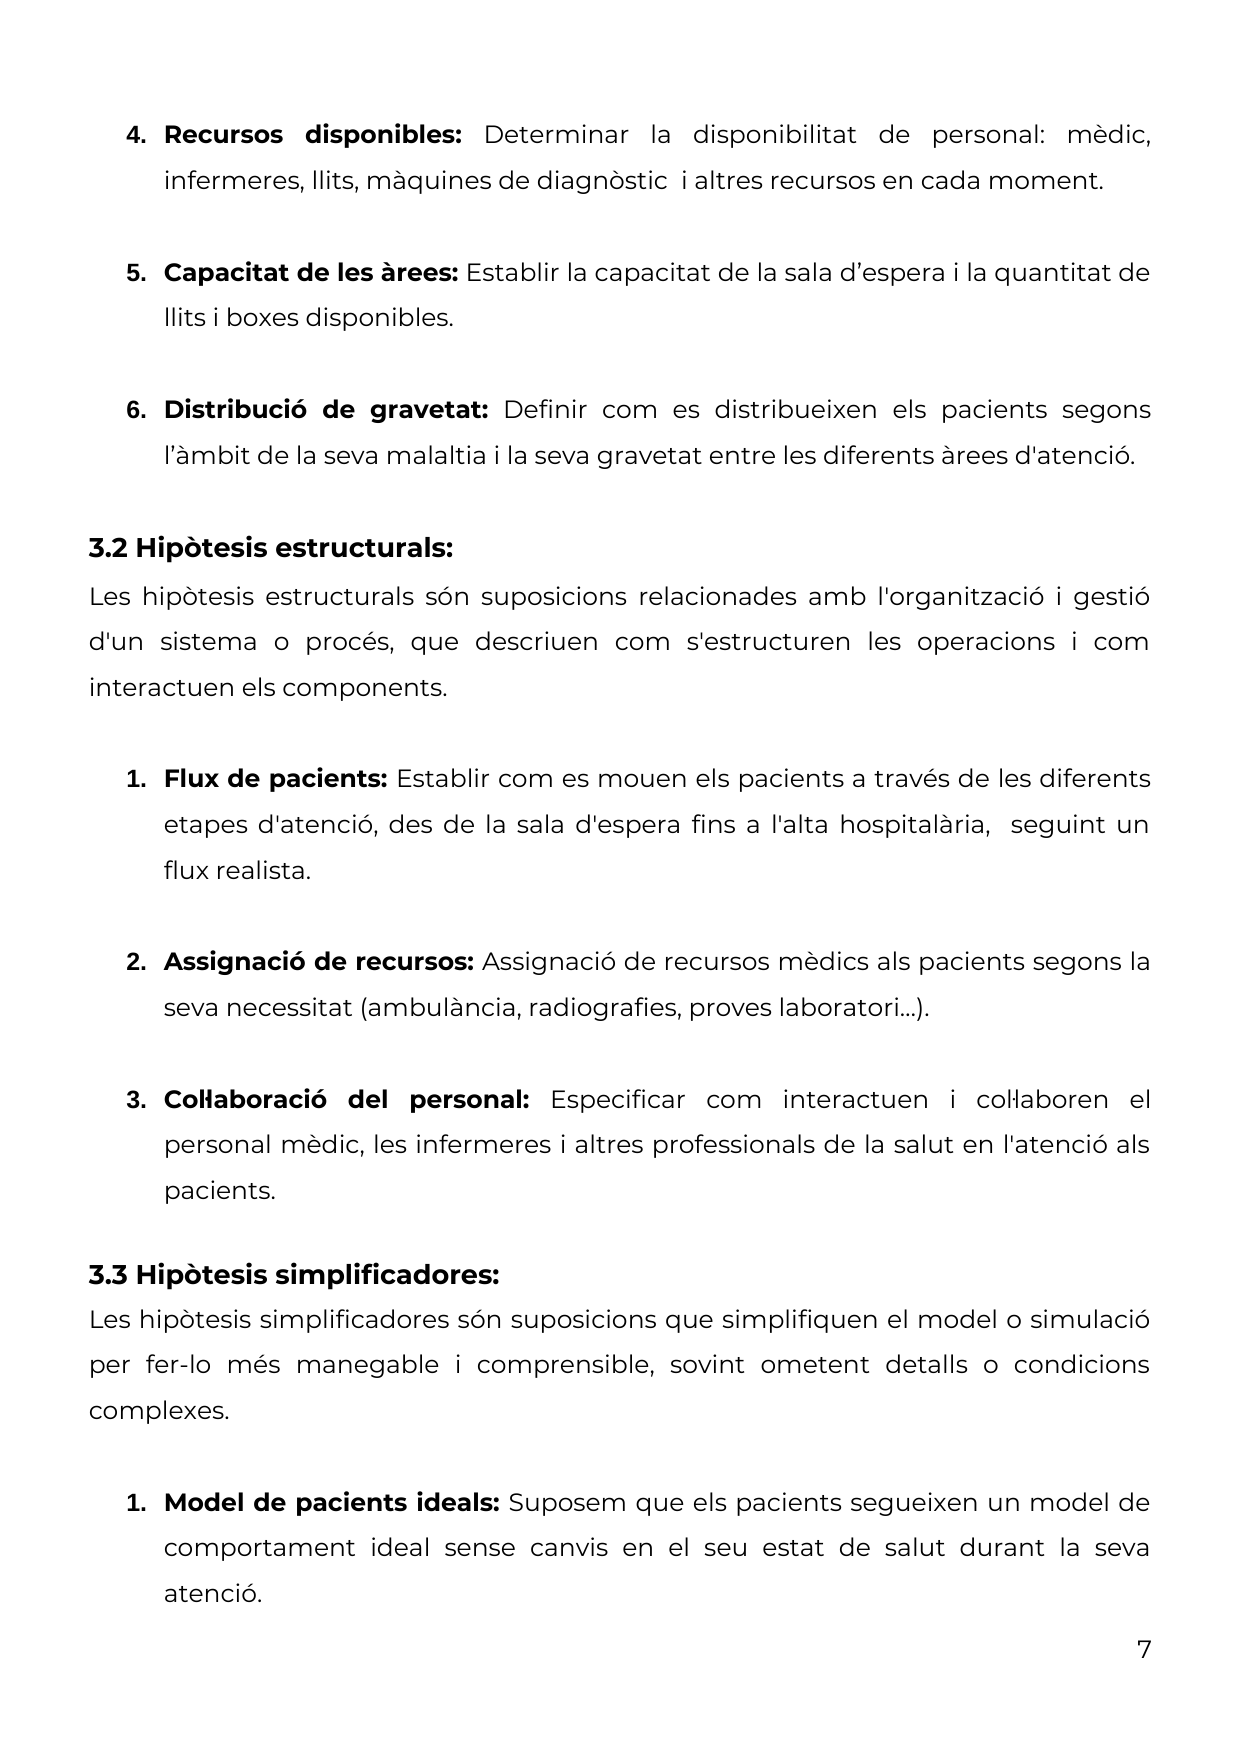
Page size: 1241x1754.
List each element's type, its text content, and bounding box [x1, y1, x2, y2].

list Capacitat de les àrees: Establir la capacitat de la sala d’espera i la quantitat de llits i boxes disponibles. [126, 257, 1152, 333]
list Model de pacients ideals: Suposem que els pacients segueixen un model de comportament ideal sense canvis en el seu estat de salut durant la seva atenció. [126, 1487, 1152, 1609]
list Col·laboració del personal: Especificar com interactuen i col·laboren el personal mèdic, les infermeres i altres professionals de la salut en l'atenció als pacients. [126, 1084, 1152, 1206]
subtitle 3.3 Hipòtesis simplificadores: [88, 1258, 1152, 1292]
list Assignació de recursos: Assignació de recursos mèdics als pacients segons la seva necessitat (ambulància, radiografies, proves laboratori…). [126, 947, 1152, 1023]
list Distribució de gravetat: Definir com es distribueixen els pacients segons l’àmbit de la seva malaltia i la seva gravetat entre les diferents àrees d'atenció. [126, 394, 1152, 470]
text Les hipòtesis estructurals són suposicions relacionades amb l'organització i gestió d'un sistema o procés, que descriuen com s'estructuren les operacions i com interactuen els components. [88, 581, 1152, 703]
list Recursos disponibles: Determinar la disponibilitat de personal: mèdic, infermeres, llits, màquines de diagnòstic i altres recursos en cada moment. [126, 120, 1152, 196]
text 3.2 Hipòtesis estructurals: [88, 531, 1152, 564]
text Les hipòtesis simplificadores són suposicions que simplifiquen el model o simulació per fer-lo més manegable i comprensible, sovint ometent detalls o condicions complexes. [88, 1304, 1152, 1426]
list Flux de pacients: Establir com es mouen els pacients a través de les diferents etapes d'atenció, des de la sala d'espera fins a l'alta hospitalària, seguint un flux realista. [126, 764, 1152, 886]
